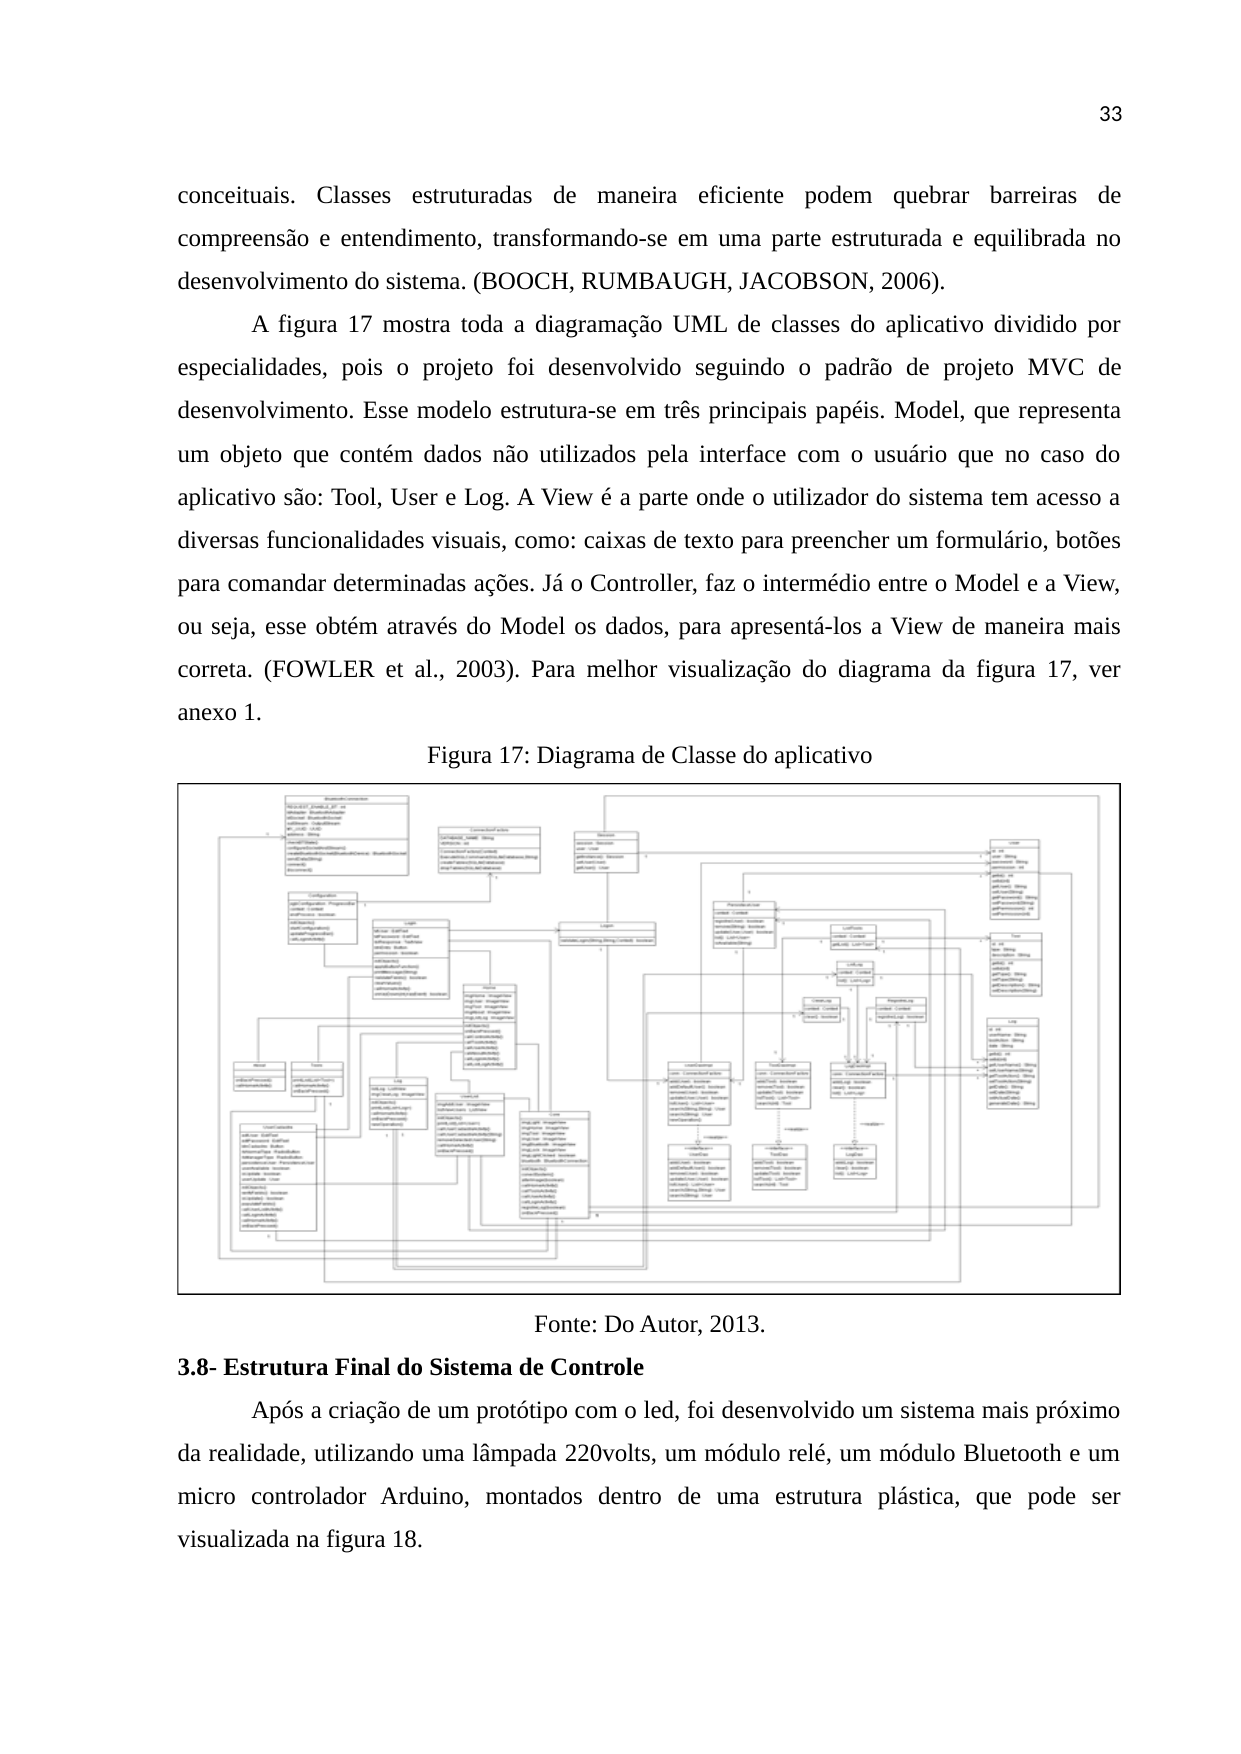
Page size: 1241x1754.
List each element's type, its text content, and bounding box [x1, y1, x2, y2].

text A figura 17 mostra toda a diagramação UML de classes do aplicativo dividido por especialidades, pois o projeto foi desenvolvido seguindo o padrão de projeto MVC de desenvolvimento. Esse modelo estrutura-se em três principais papéis. Model, que representa um objeto que contém dados não utilizados pela interface com o usuário que no caso do aplicativo são: Tool, User e Log. A View é a parte onde o utilizador do sistema tem acesso a diversas funcionalidades visuais, como: caixas de texto para preencher um formulário, botões para comandar determinadas ações. Já o Controller, faz o intermédio entre o Model e a View, ou seja, esse obtém através do Model os dados, para apresentá-los a View de maneira mais correta. (FOWLER et al., 2003). Para melhor visualização do diagrama da figura 17, ver anexo 1. [177, 309, 1122, 726]
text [177, 180, 1122, 295]
text Fonte: Do Autor, 2013. [177, 1309, 1122, 1338]
picture [177, 783, 1121, 1295]
text Após a criação de um protótipo com o led, foi desenvolvido um sistema mais próximo da realidade, utilizando uma lâmpada 220volts, um módulo relé, um módulo Bluetooth e um micro controlador Arduino, montados dentro de uma estrutura plástica, que pode ser visualizada na figura 18. [177, 1395, 1122, 1553]
text 3.8- Estrutura Final do Sistema de Controle [177, 1352, 1122, 1381]
text Figura 17: Diagrama de Classe do aplicativo [177, 741, 1122, 769]
